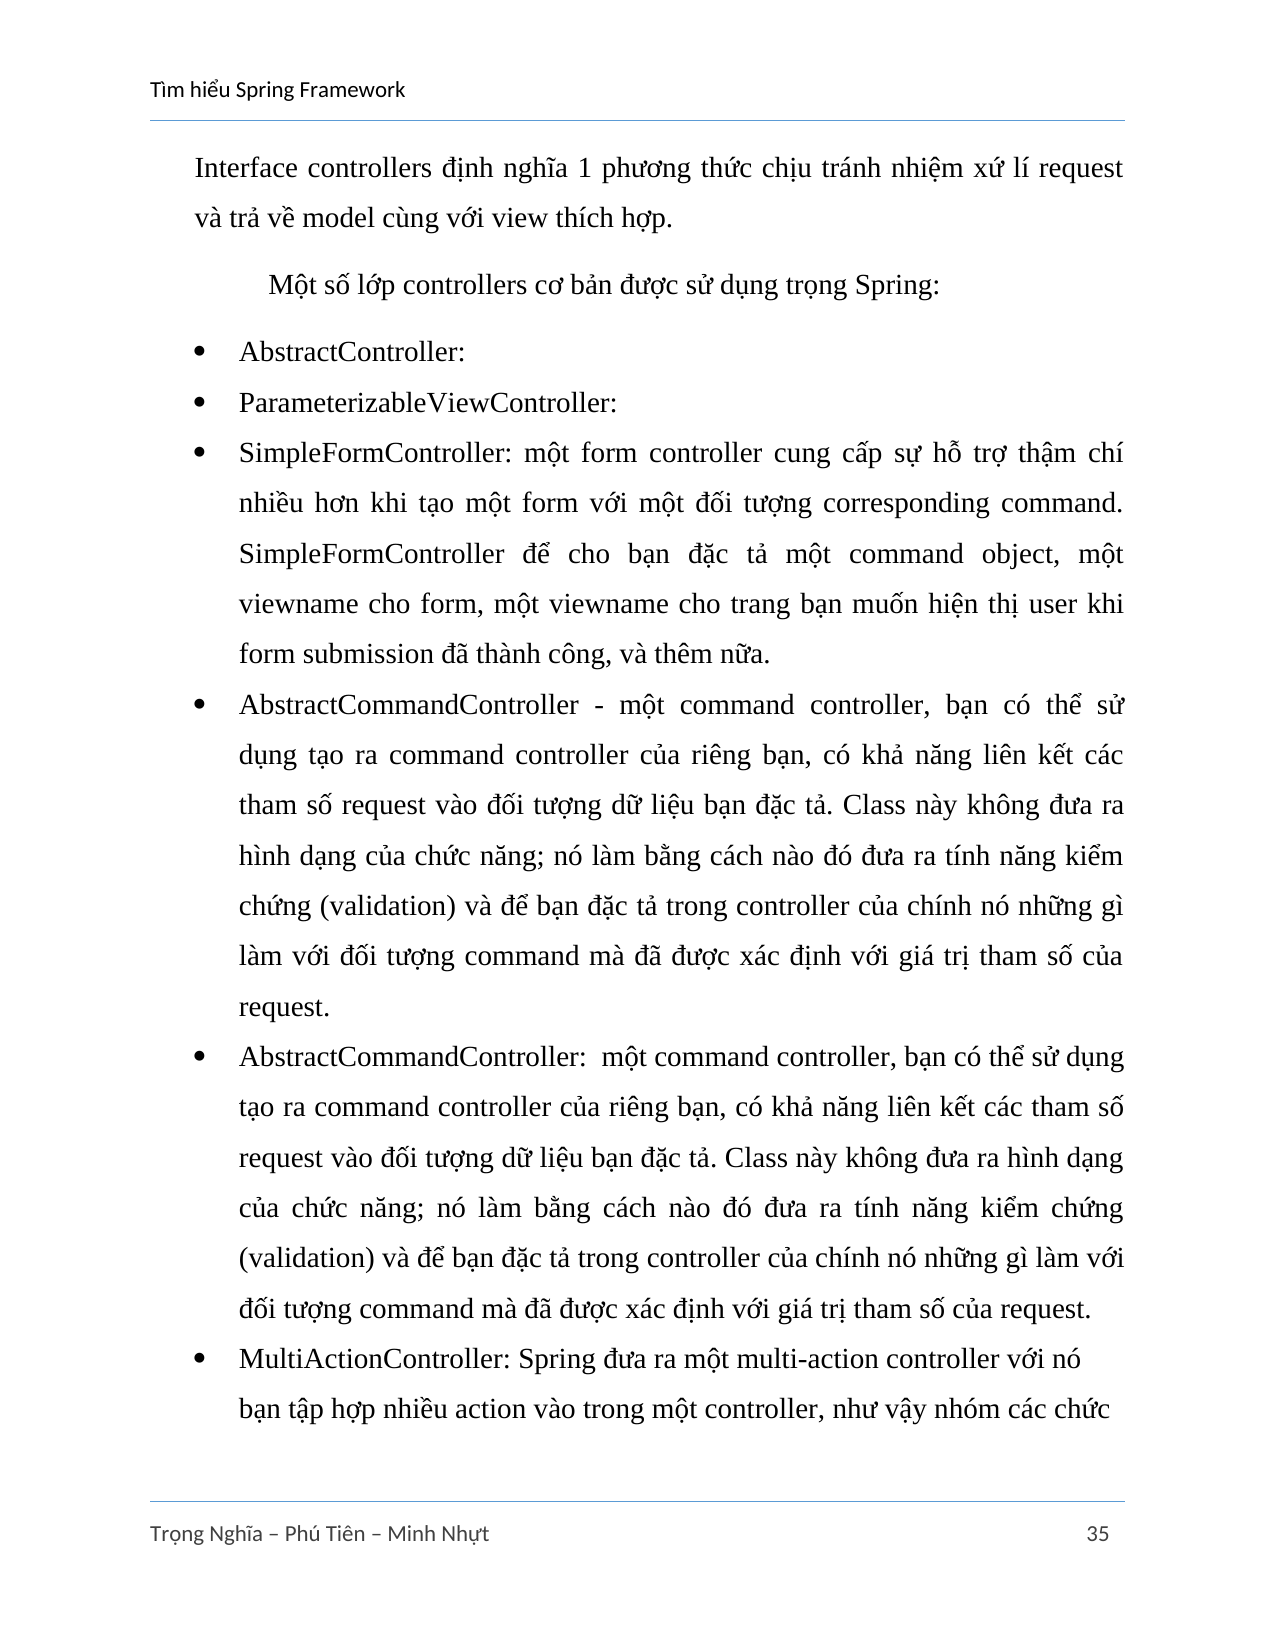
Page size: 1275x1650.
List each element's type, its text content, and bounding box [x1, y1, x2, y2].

list AbstractCommandController: một command controller, bạn có thể sử dụng tạo ra command controller của riêng bạn, có khả năng liên kết các tham số request vào đối tượng dữ liệu bạn đặc tả. Class này không đưa ra hình dạng của chức năng; nó làm bằng cách nào đó đưa ra tính năng kiểm chứng (validation) và để bạn đặc tả trong controller của chính nó những gì làm với đối tượng command mà đã được xác định với giá trị tham số của request. [194, 1039, 1125, 1324]
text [194, 150, 1125, 234]
list AbstractController: [194, 334, 1125, 368]
list SimpleFormController: một form controller cung cấp sự hỗ trợ thậm chí nhiều hơn khi tạo một form với một đối tượng corresponding command. SimpleFormController để cho bạn đặc tả một command object, một viewname cho form, một viewname cho trang bạn muốn hiện thị user khi form submission đã thành công, và thêm nữa. [194, 435, 1125, 670]
list ParameterizableViewController: [194, 385, 1125, 418]
text Một số lớp controllers cơ bản được sử dụng trọng Spring: [194, 267, 1125, 301]
list AbstractCommandController - một command controller, bạn có thể sử dụng tạo ra command controller của riêng bạn, có khả năng liên kết các tham số request vào đối tượng dữ liệu bạn đặc tả. Class này không đưa ra hình dạng của chức năng; nó làm bằng cách nào đó đưa ra tính năng kiểm chứng (validation) và để bạn đặc tả trong controller của chính nó những gì làm với đối tượng command mà đã được xác định với giá trị tham số của request. [194, 687, 1125, 1022]
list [194, 1341, 1125, 1425]
